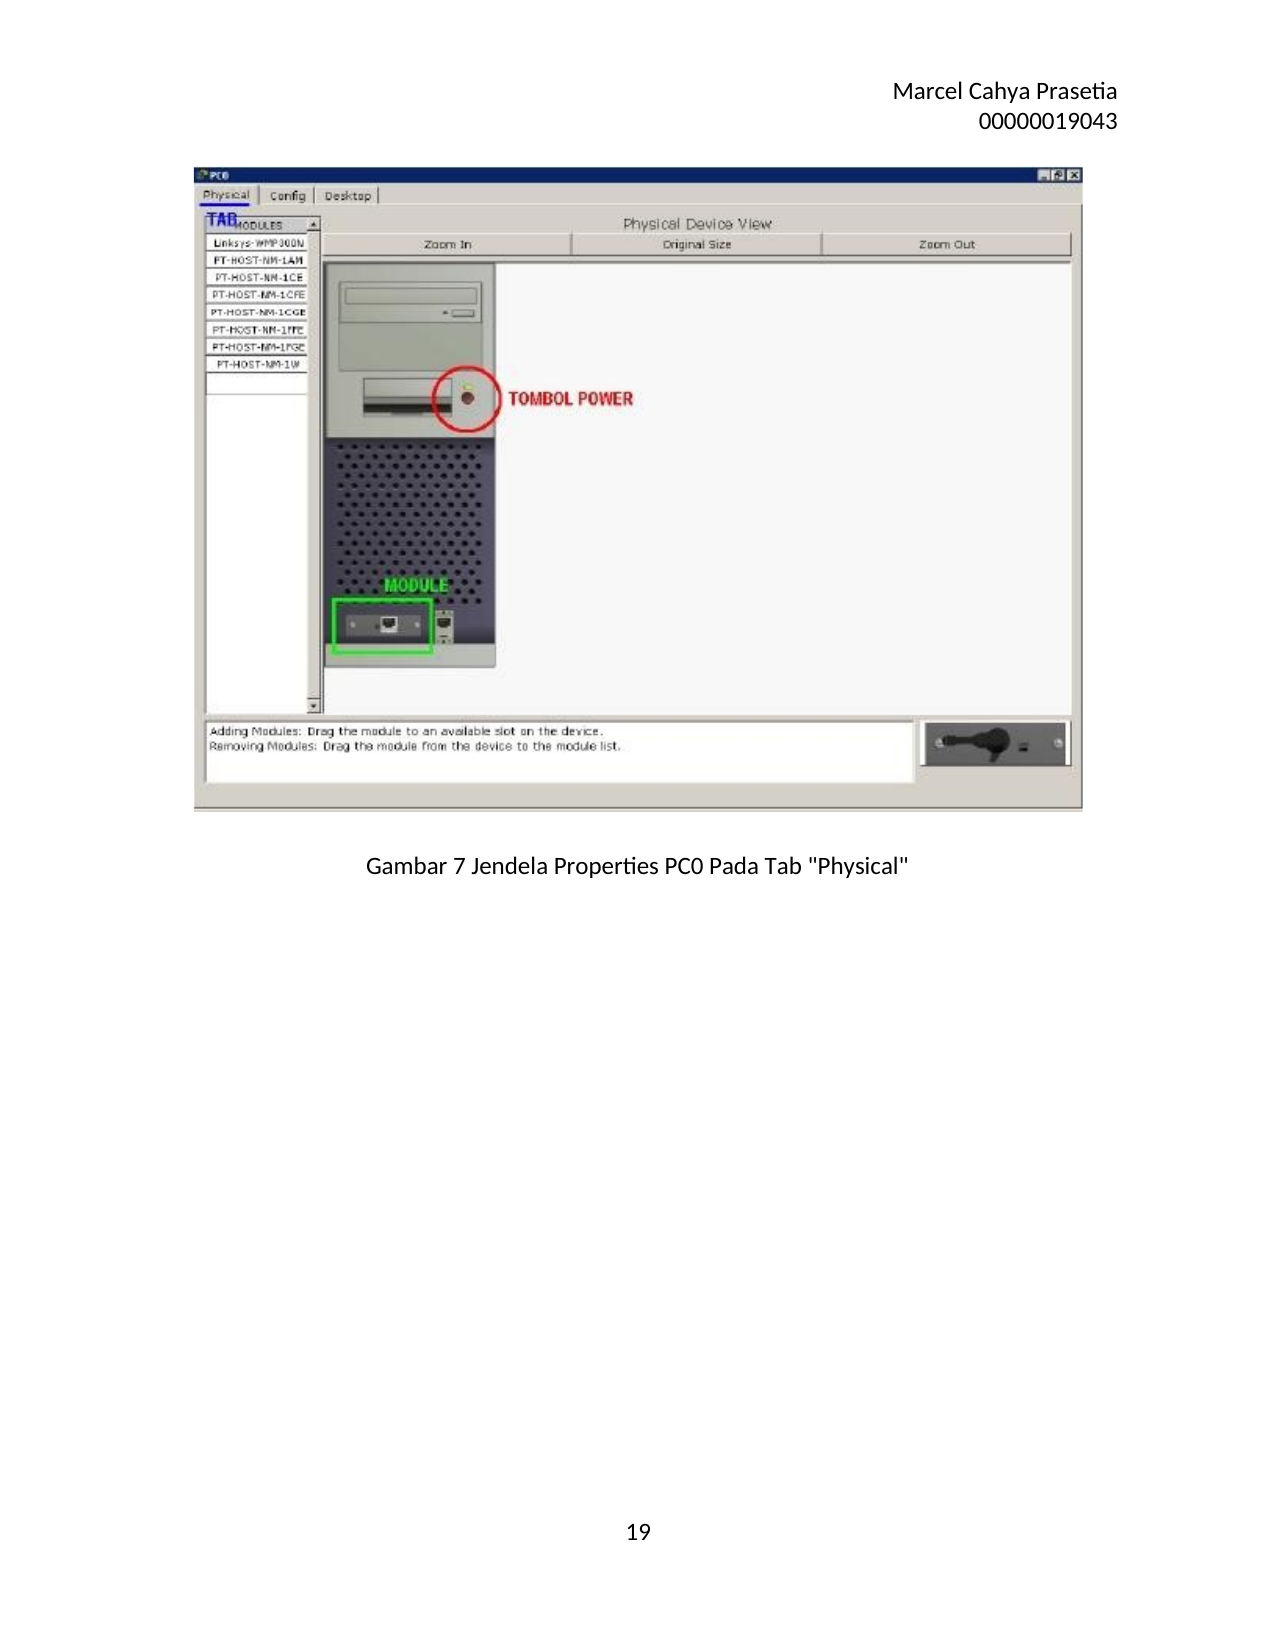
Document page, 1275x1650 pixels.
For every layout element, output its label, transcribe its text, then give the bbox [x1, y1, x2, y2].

text Gambar 7 Jendela Properties PC0 Pada Tab "Physical" [366, 850, 1125, 881]
picture [193, 166, 1083, 812]
